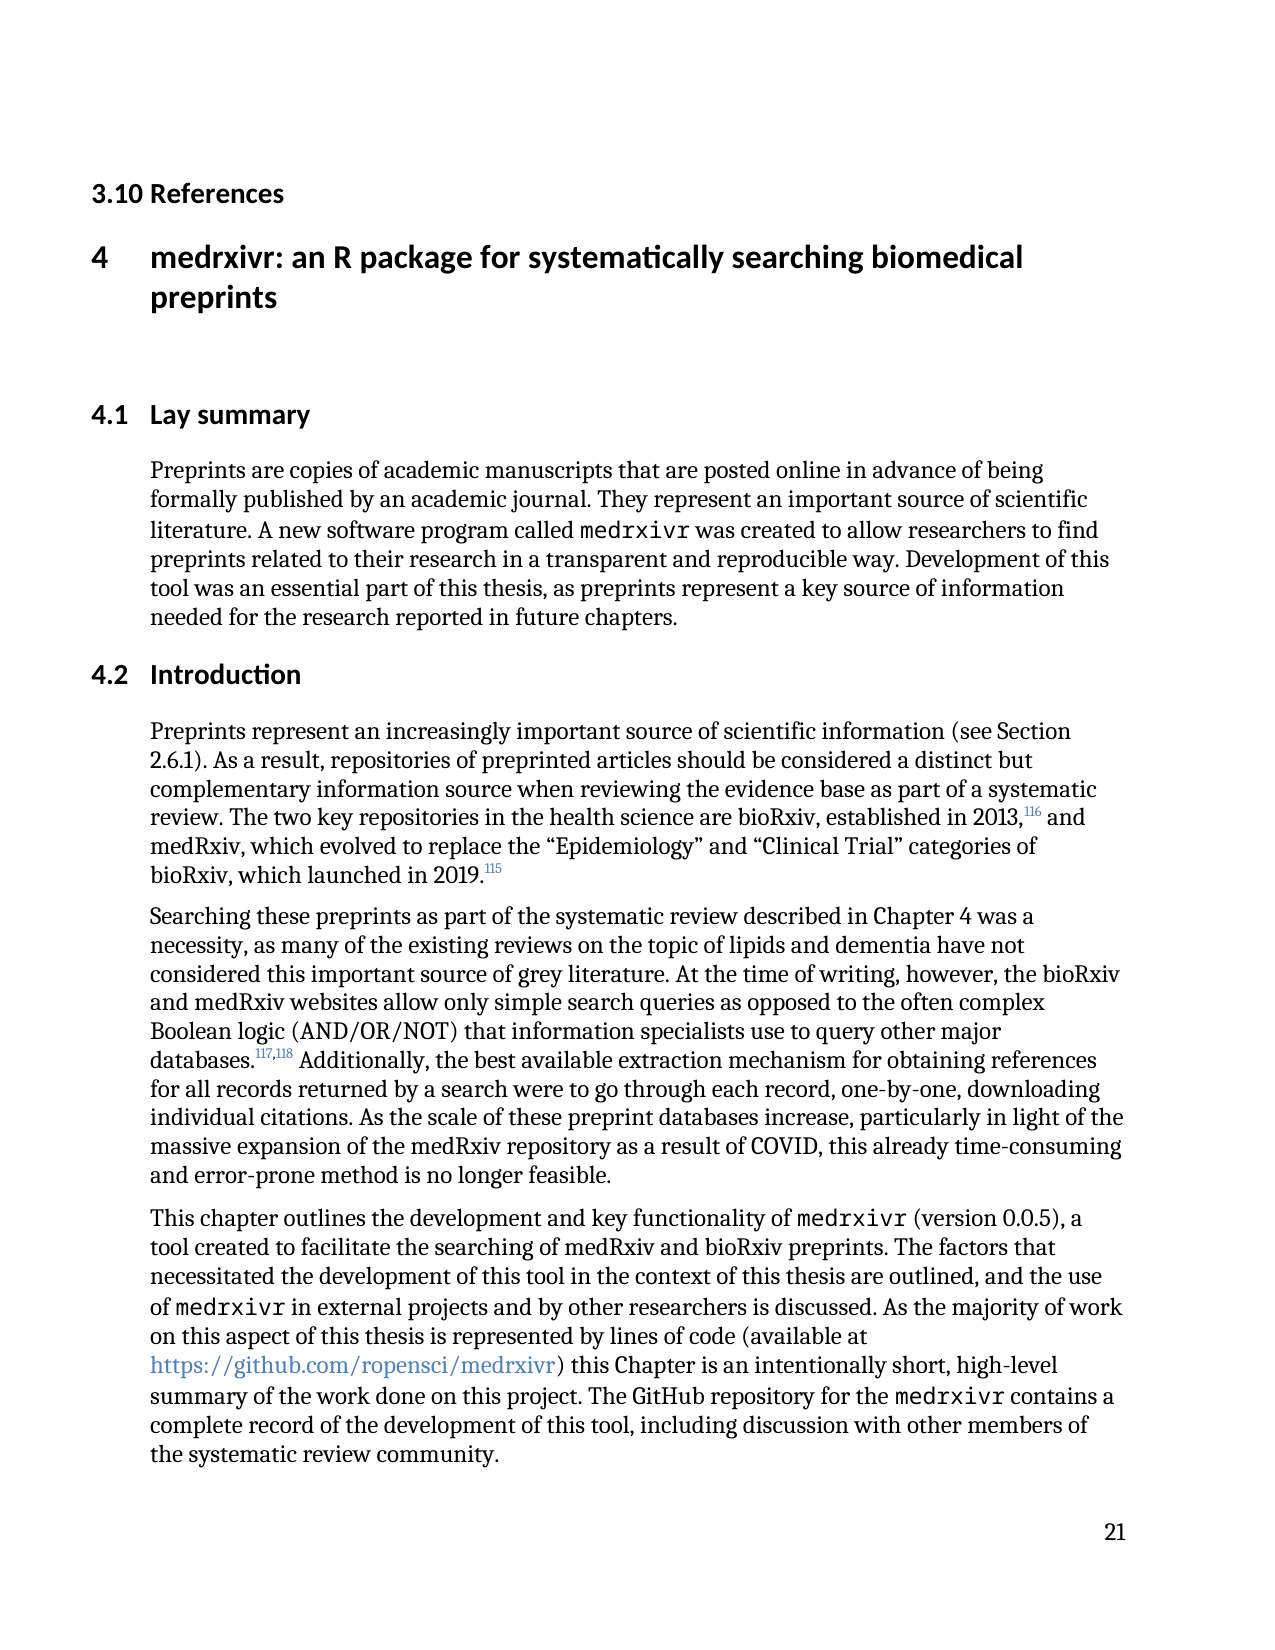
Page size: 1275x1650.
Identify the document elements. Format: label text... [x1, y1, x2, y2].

text This chapter outlines the development and key functionality of medrxivr (version 0.0.5), a tool created to facilitate the searching of medRxiv and bioRxiv preprints. The factors that necessitated the development of this tool in the context of this thesis are outlined, and the use of medrxivr in external projects and by other researchers is discussed. As the majority of work on this aspect of this thesis is represented by lines of code (available at https://github.com/ropensci/medrxivr) this Chapter is an intentionally short, high-level summary of the work done on this project. The GitHub repository for the medrxivr contains a complete record of the development of this tool, including discussion with other members of the systematic review community. [150, 1202, 1125, 1468]
subtitle References [91, 175, 1125, 211]
subtitle Introduction [91, 656, 1125, 692]
subtitle medrxivr: an R package for systematically searching biomedical preprints [91, 236, 1125, 317]
text Searching these preprints as part of the systematic review described in Chapter 4 was a necessity, as many of the existing reviews on the topic of lipids and dementia have not considered this important source of grey literature. At the time of writing, however, the bioRxiv and medRxiv websites allow only simple search queries as opposed to the often complex Boolean logic (AND/OR/NOT) that information specialists use to query other major databases.117,118 Additionally, the best available extraction mechanism for obtaining references for all records returned by a search were to go through each record, one-by-one, downloading individual citations. As the scale of these preprint databases increase, particularly in light of the massive expansion of the medRxiv repository as a result of COVID, this already time-consuming and error-prone method is no longer feasible. [150, 902, 1125, 1189]
subtitle Lay summary [91, 396, 1125, 431]
text Preprints are copies of academic manuscripts that are posted online in advance of being formally published by an academic journal. They represent an important source of scientific literature. A new software program called medrxivr was created to allow researchers to find preprints related to their research in a transparent and reproducible way. Development of this tool was an essential part of this thesis, as preprints represent a key source of information needed for the research reported in future chapters. [150, 456, 1125, 631]
text Preprints represent an increasingly important source of scientific information (see Section 2.6.1). As a result, repositories of preprinted articles should be considered a distinct but complementary information source when reviewing the evidence base as part of a systematic review. The two key repositories in the health science are bioRxiv, established in 2013,116 and medRxiv, which evolved to replace the “Epidemiology” and “Clinical Trial” categories of bioRxiv, which launched in 2019.115 [150, 717, 1125, 889]
